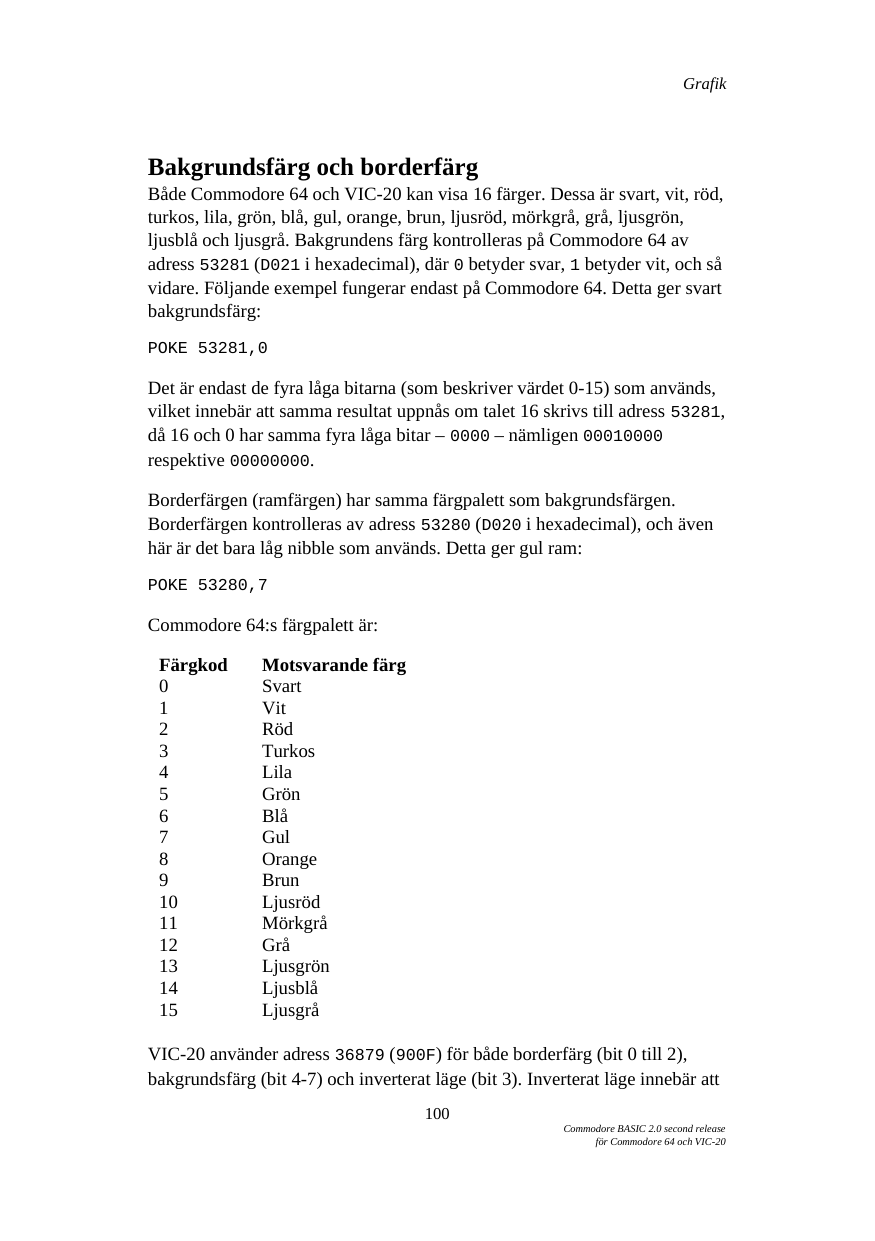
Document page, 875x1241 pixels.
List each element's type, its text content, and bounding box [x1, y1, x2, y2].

text Både Commodore 64 och VIC-20 kan visa 16 färger. Dessa är svart, vit, röd, turkos, lila, grön, blå, gul, orange, brun, ljusröd, mörkgrå, grå, ljusgrön, ljusblå och ljusgrå. Bakgrundens färg kontrolleras på Commodore 64 av adress 53281 (D021 i hexadecimal), där 0 betyder svar, 1 betyder vit, och så vidare. Följande exempel fungerar endast på Commodore 64. Detta ger svart bakgrundsfärg: [148, 183, 726, 322]
table_cell Mörkgrå [251, 912, 725, 934]
table_cell 9 [148, 869, 251, 891]
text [148, 1020, 726, 1089]
table_cell 1 [148, 697, 251, 718]
table_cell 5 [148, 783, 251, 804]
table_cell Svart [251, 675, 725, 697]
table_cell 7 [148, 826, 251, 848]
table_cell 6 [148, 805, 251, 826]
text Borderfärgen (ramfärgen) har samma färgpalett som bakgrundsfärgen. Borderfärgen kontrolleras av adress 53280 (D020 i hexadecimal), och även här är det bara låg nibble som används. Detta ger gul ram: [148, 489, 726, 558]
text Det är endast de fyra låga bitarna (som beskriver värdet 0-15) som används, vilket innebär att samma resultat uppnås om talet 16 skrivs till adress 53281, då 16 och 0 har samma fyra låga bitar – 0000 – nämligen 00010000 respektive 00000000. [148, 377, 726, 471]
table_cell Ljusgrå [251, 999, 725, 1020]
table_cell 13 [148, 955, 251, 977]
table_cell 15 [148, 999, 251, 1020]
table_header Färgkod [148, 654, 251, 675]
table_cell Turkos [251, 740, 725, 761]
table_header Motsvarande färg [251, 654, 725, 675]
table_cell 11 [148, 912, 251, 934]
table_cell Lila [251, 761, 725, 783]
text Commodore 64:s färgpalett är: [148, 614, 726, 635]
table_cell 2 [148, 718, 251, 740]
table_cell 12 [148, 934, 251, 955]
table_cell 14 [148, 977, 251, 998]
table_cell Orange [251, 848, 725, 869]
text POKE 53280,7 [148, 577, 726, 596]
table_cell Ljusgrön [251, 955, 725, 977]
table_cell 10 [148, 891, 251, 912]
subtitle Bakgrundsfärg och borderfärg [148, 152, 726, 181]
table_cell Gul [251, 826, 725, 848]
table_cell 0 [148, 675, 251, 697]
table_cell Grön [251, 783, 725, 804]
table_cell Brun [251, 869, 725, 891]
table_cell Blå [251, 805, 725, 826]
table_cell 4 [148, 761, 251, 783]
table_cell 8 [148, 848, 251, 869]
text POKE 53281,0 [148, 340, 726, 359]
table_cell Ljusröd [251, 891, 725, 912]
table_cell Grå [251, 934, 725, 955]
table_cell 3 [148, 740, 251, 761]
table_cell Vit [251, 697, 725, 718]
table_cell Ljusblå [251, 977, 725, 998]
table_cell Röd [251, 718, 725, 740]
